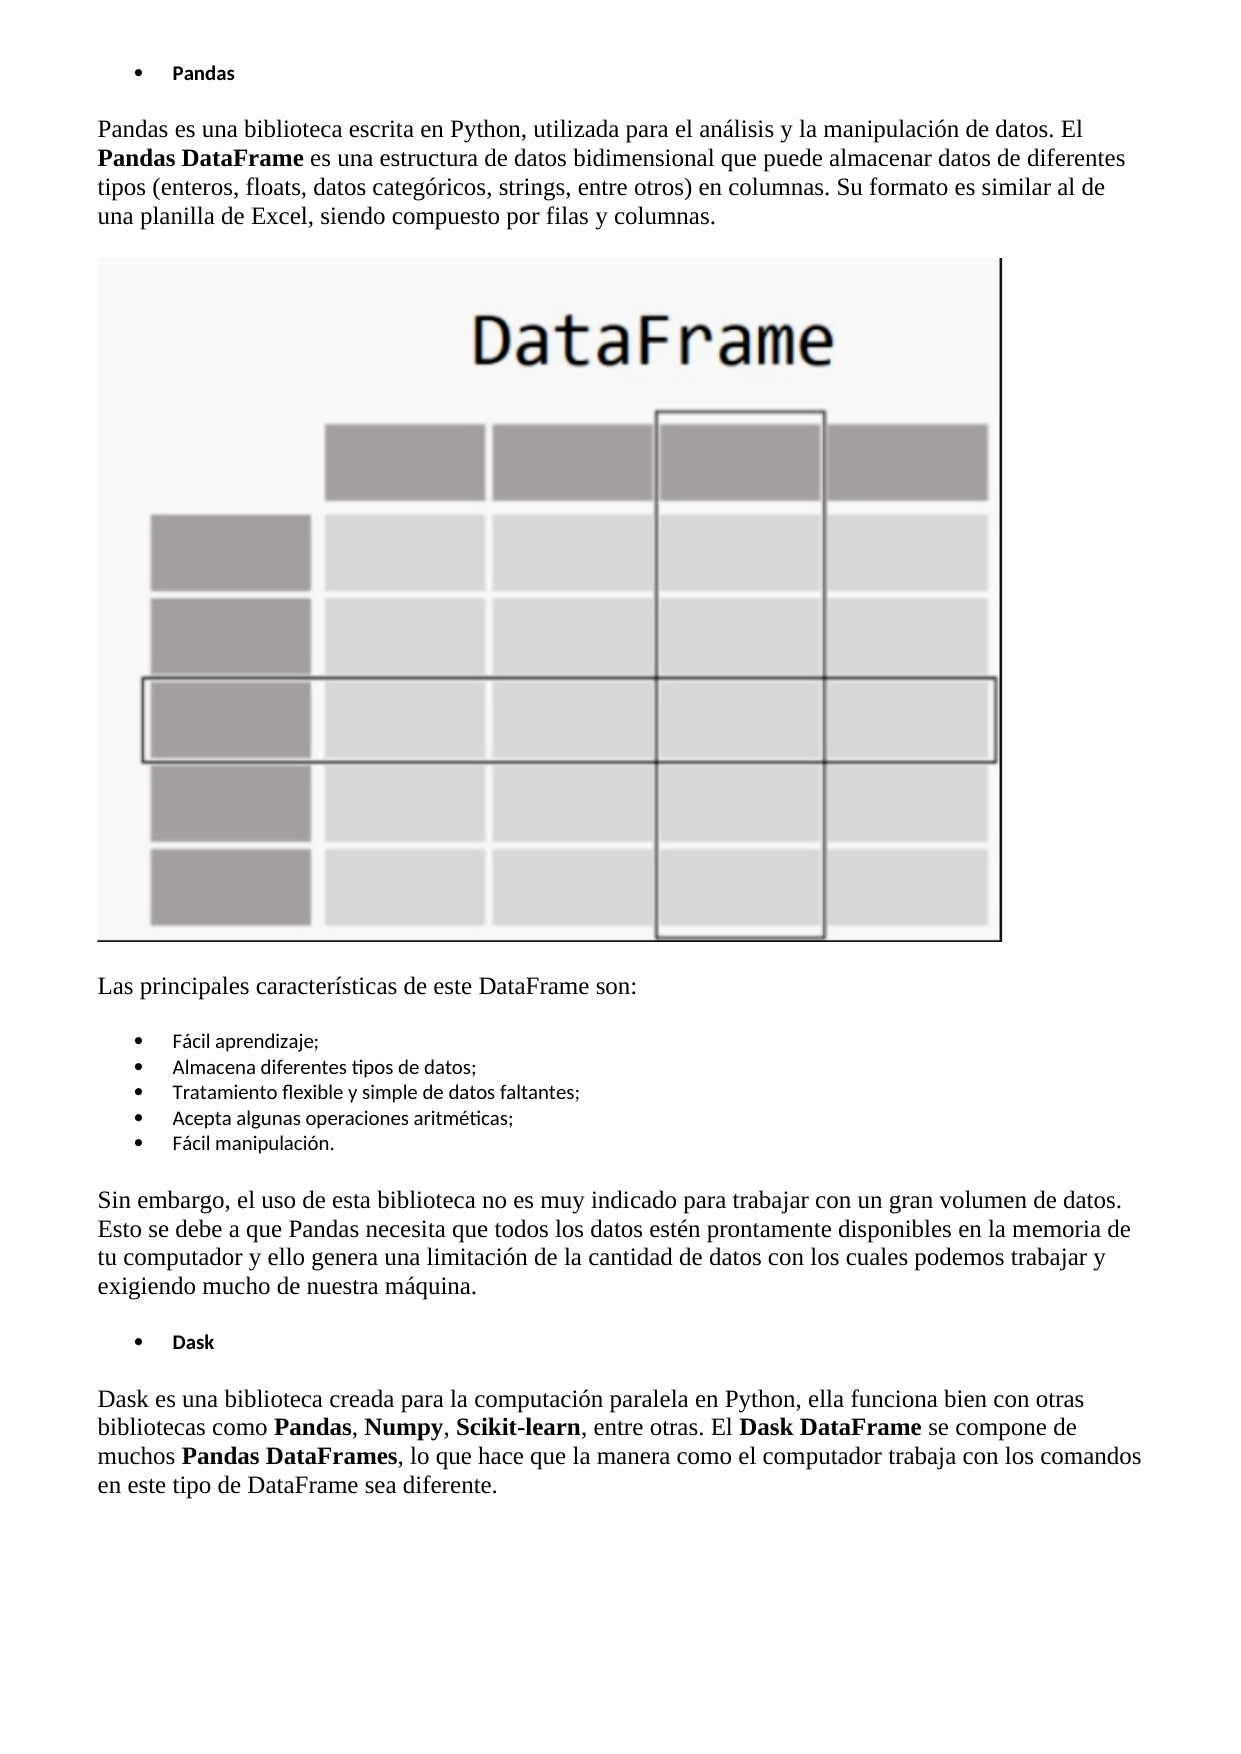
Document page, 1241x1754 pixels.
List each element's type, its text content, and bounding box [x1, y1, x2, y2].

list Acepta algunas operaciones aritméticas; [135, 1105, 1143, 1130]
text Dask es una biblioteca creada para la computación paralela en Python, ella funciona bien con otras bibliotecas como Pandas, Numpy, Scikit-learn, entre otras. El Dask DataFrame se compone de muchos Pandas DataFrames, lo que hace que la manera como el computador trabaja con los comandos en este tipo de DataFrame sea diferente. [97, 1384, 1143, 1499]
picture [97, 258, 1003, 942]
list Dask [135, 1329, 1143, 1354]
list Almacena diferentes tipos de datos; [135, 1054, 1143, 1079]
list Tratamiento flexible y simple de datos faltantes; [135, 1079, 1143, 1105]
text Sin embargo, el uso de esta biblioteca no es muy indicado para trabajar con un gran volumen de datos. Esto se debe a que Pandas necesita que todos los datos estén prontamente disponibles en la memoria de tu computador y ello genera una limitación de la cantidad de datos con los cuales podemos trabajar y exigiendo mucho de nuestra máquina. [97, 1185, 1143, 1300]
list Pandas [135, 60, 1143, 85]
text Las principales características de este DataFrame son: [97, 971, 1143, 999]
list Fácil aprendizaje; [135, 1029, 1143, 1054]
text Pandas es una biblioteca escrita en Python, utilizada para el análisis y la manipulación de datos. El Pandas DataFrame es una estructura de datos bidimensional que puede almacenar datos de diferentes tipos (enteros, floats, datos categóricos, strings, entre otros) en columnas. Su formato es similar al de una planilla de Excel, siendo compuesto por filas y columnas. [97, 114, 1143, 229]
list Fácil manipulación. [135, 1130, 1143, 1156]
